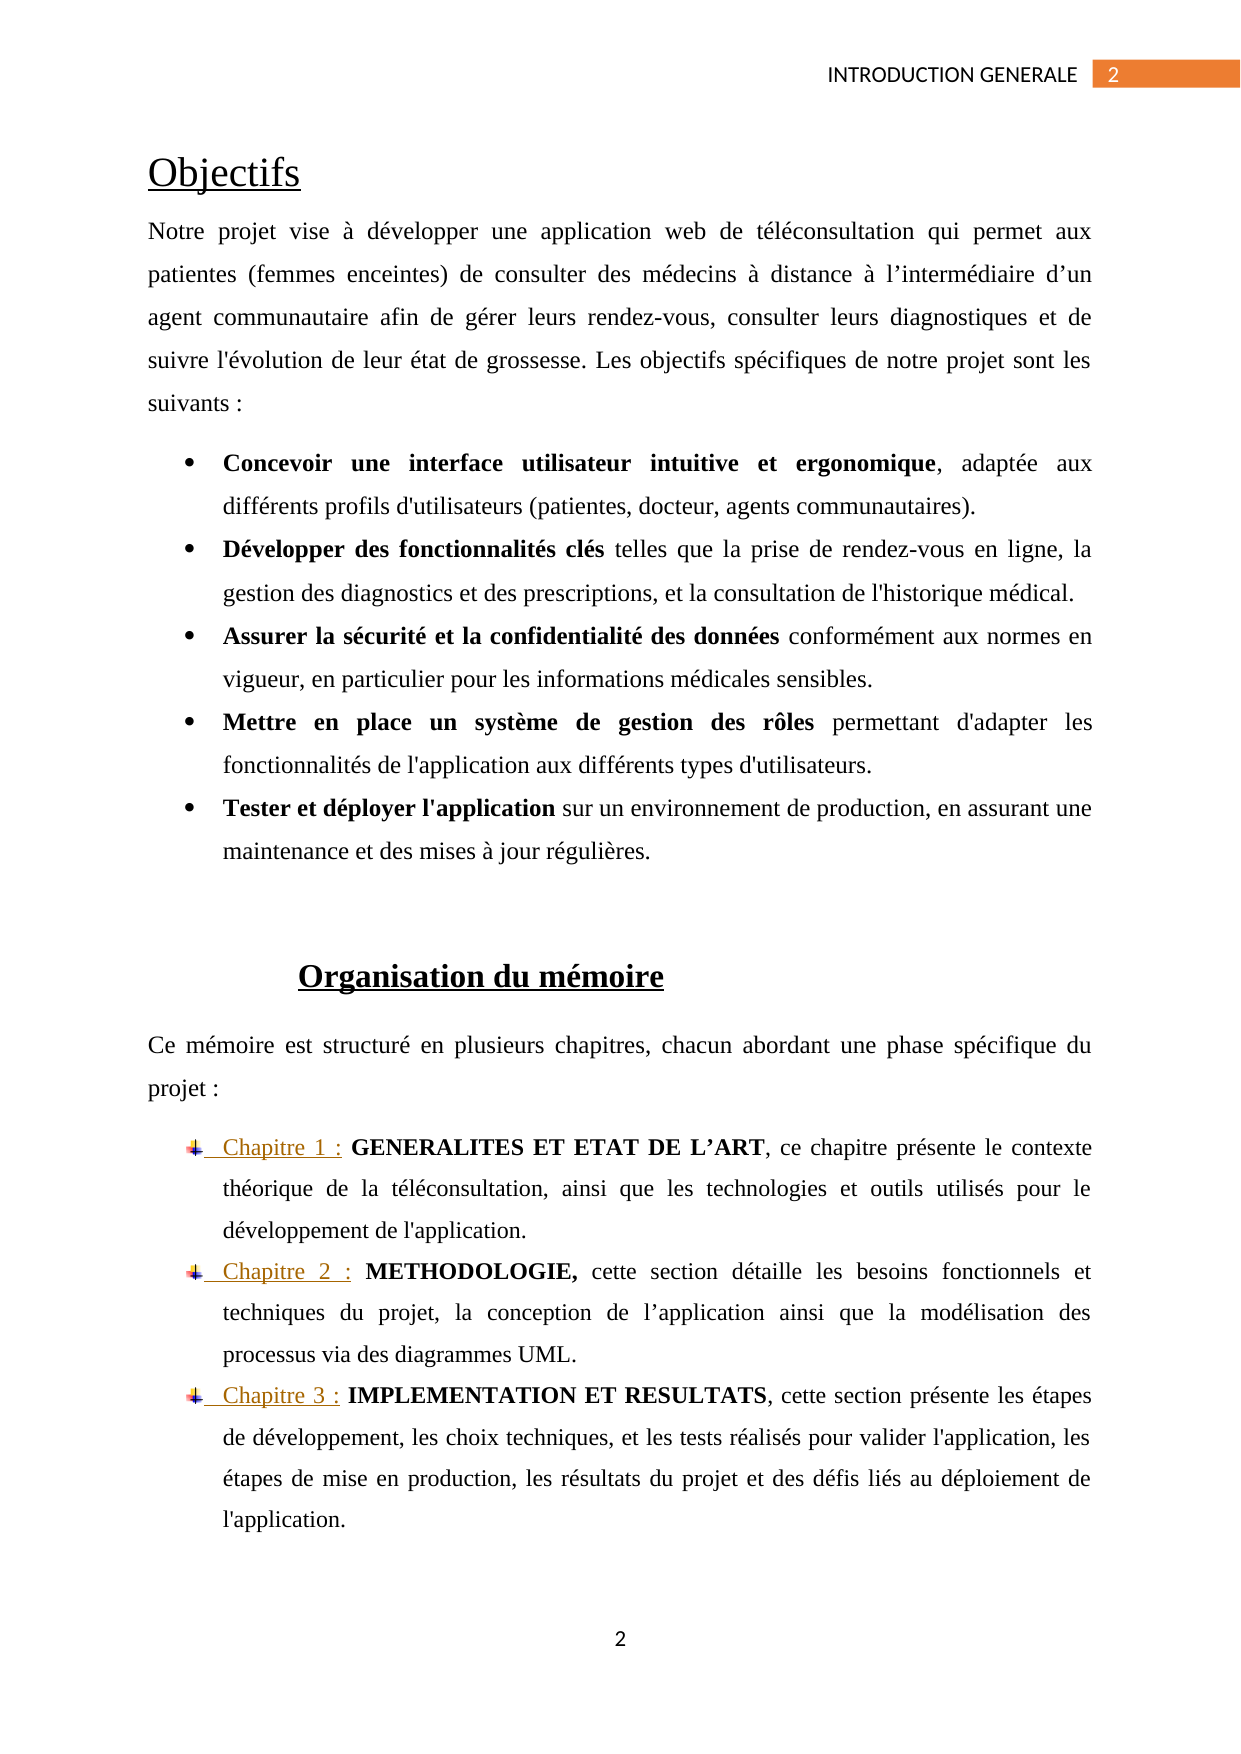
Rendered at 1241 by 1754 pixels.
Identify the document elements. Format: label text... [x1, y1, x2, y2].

list Chapitre 3 : IMPLEMENTATION ET RESULTATS, cette section présente les étapes de développement, les choix techniques, et les tests réalisés pour valider l'application, les étapes de mise en production, les résultats du projet et des défis liés au déploiement de l'application. [185, 1381, 1093, 1533]
list Concevoir une interface utilisateur intuitive et ergonomique, adaptée aux différents profils d'utilisateurs (patientes, docteur, agents communautaires). [185, 448, 1093, 520]
text Notre projet vise à développer une application web de téléconsultation qui permet aux patientes (femmes enceintes) de consulter des médecins à distance à l’intermédiaire d’un agent communautaire afin de gérer leurs rendez-vous, consulter leurs diagnostiques et de suivre l'évolution de leur état de grossesse. Les objectifs spécifiques de notre projet sont les suivants : [148, 216, 1093, 417]
list Chapitre 2 : METHODOLOGIE, cette section détaille les besoins fonctionnels et techniques du projet, la conception de l’application ainsi que la modélisation des processus via des diagrammes UML. [185, 1257, 1093, 1367]
picture [186, 1386, 203, 1404]
list Chapitre 1 : GENERALITES ET ETAT DE L’ART, ce chapitre présente le contexte théorique de la téléconsultation, ainsi que les technologies et outils utilisés pour le développement de l'application. [185, 1133, 1093, 1243]
list Développer des fonctionnalités clés telles que la prise de rendez-vous en ligne, la gestion des diagnostics et des prescriptions, et la consultation de l'historique médical. [185, 534, 1093, 606]
picture [186, 1138, 203, 1156]
picture [186, 1263, 203, 1280]
list Tester et déployer l'application sur un environnement de production, en assurant une maintenance et des mises à jour régulières. [185, 793, 1093, 865]
text Ce mémoire est structuré en plusieurs chapitres, chacun abordant une phase spécifique du projet : [148, 1030, 1093, 1102]
list Mettre en place un système de gestion des rôles permettant d'adapter les fonctionnalités de l'application aux différents types d'utilisateurs. [185, 707, 1093, 779]
list Organisation du mémoire [298, 956, 1093, 994]
list Assurer la sécurité et la confidentialité des données conformément aux normes en vigueur, en particulier pour les informations médicales sensibles. [185, 621, 1093, 693]
text Objectifs [148, 148, 1093, 196]
